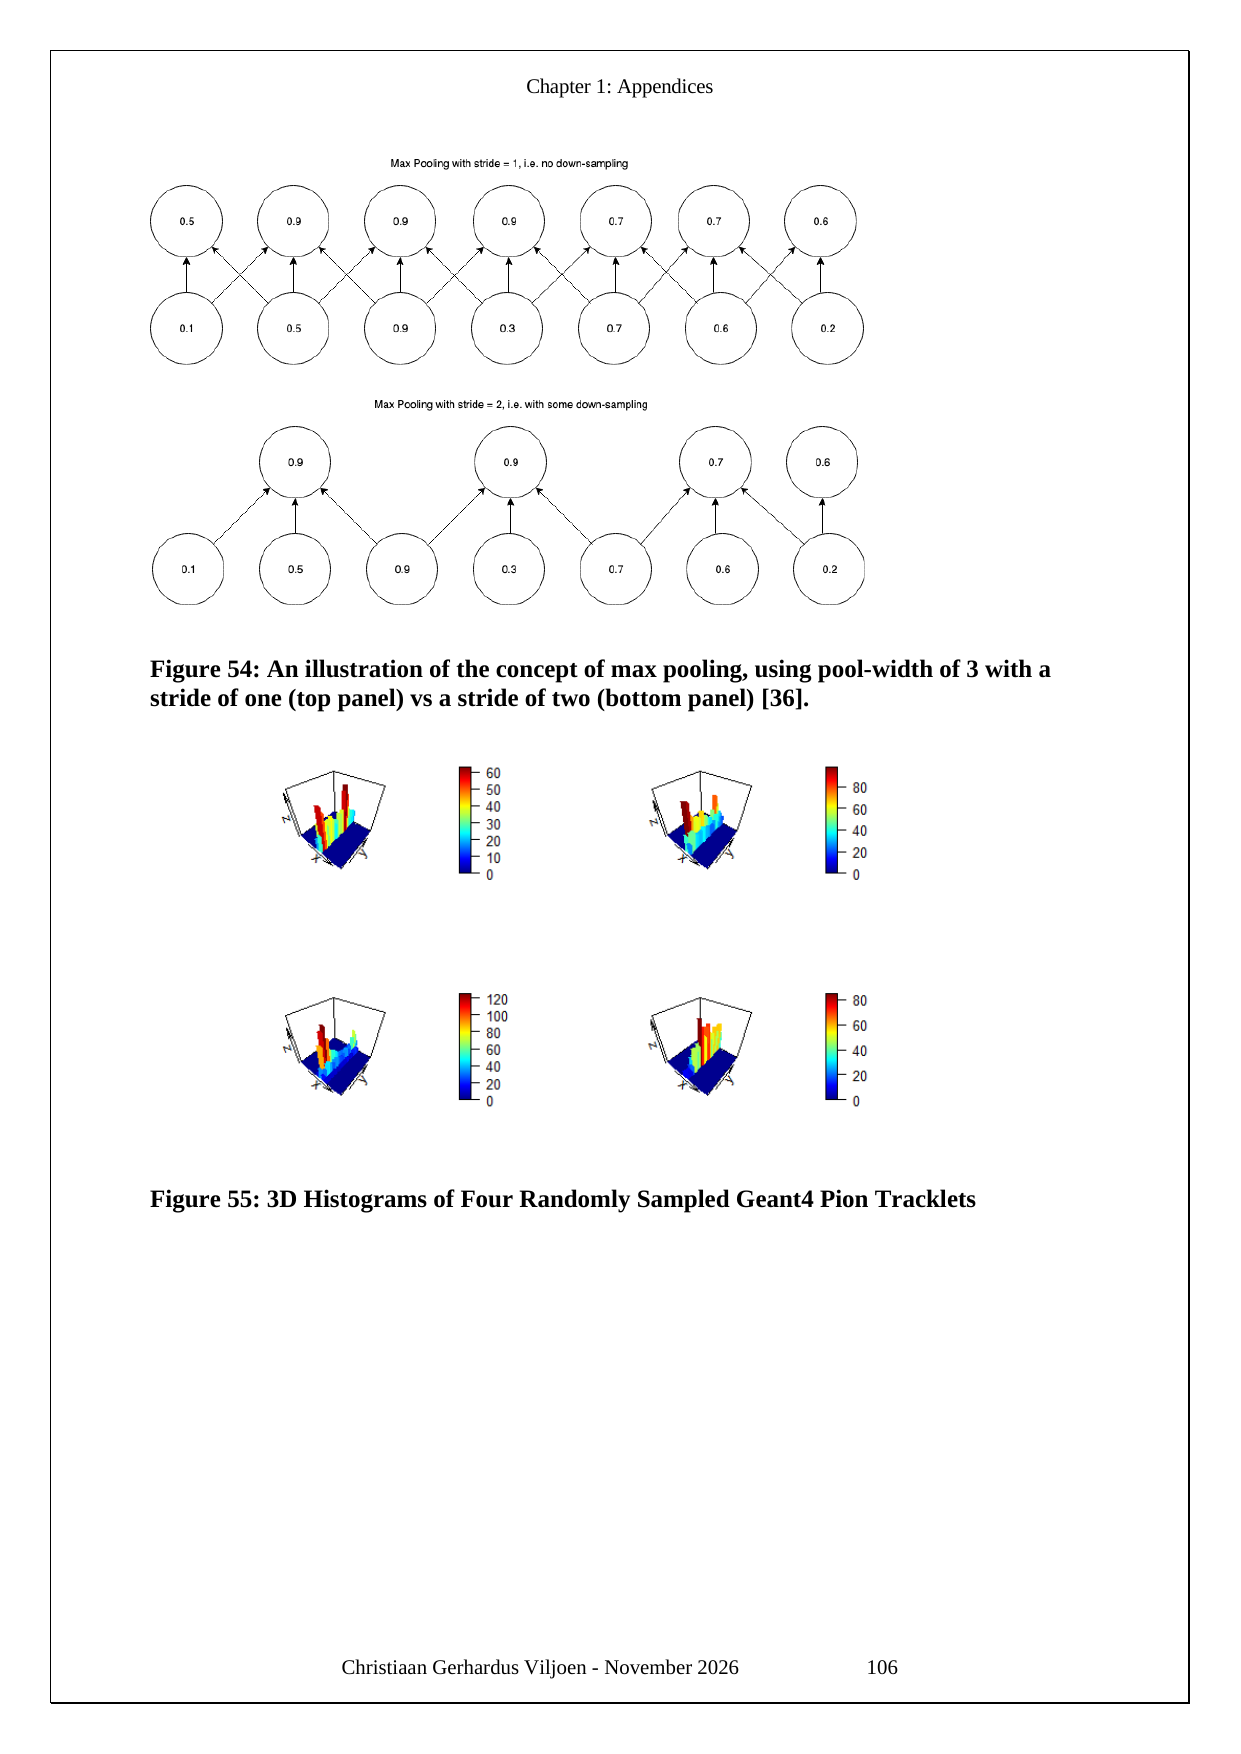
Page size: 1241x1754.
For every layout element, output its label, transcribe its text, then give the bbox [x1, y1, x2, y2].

picture [150, 732, 883, 1185]
text Figure 53: An illustration of the concept of max pooling, using pool-width of 3 with a stride of one (top panel) vs a stride of two (bottom panel) . [150, 654, 1089, 712]
picture [150, 150, 865, 605]
